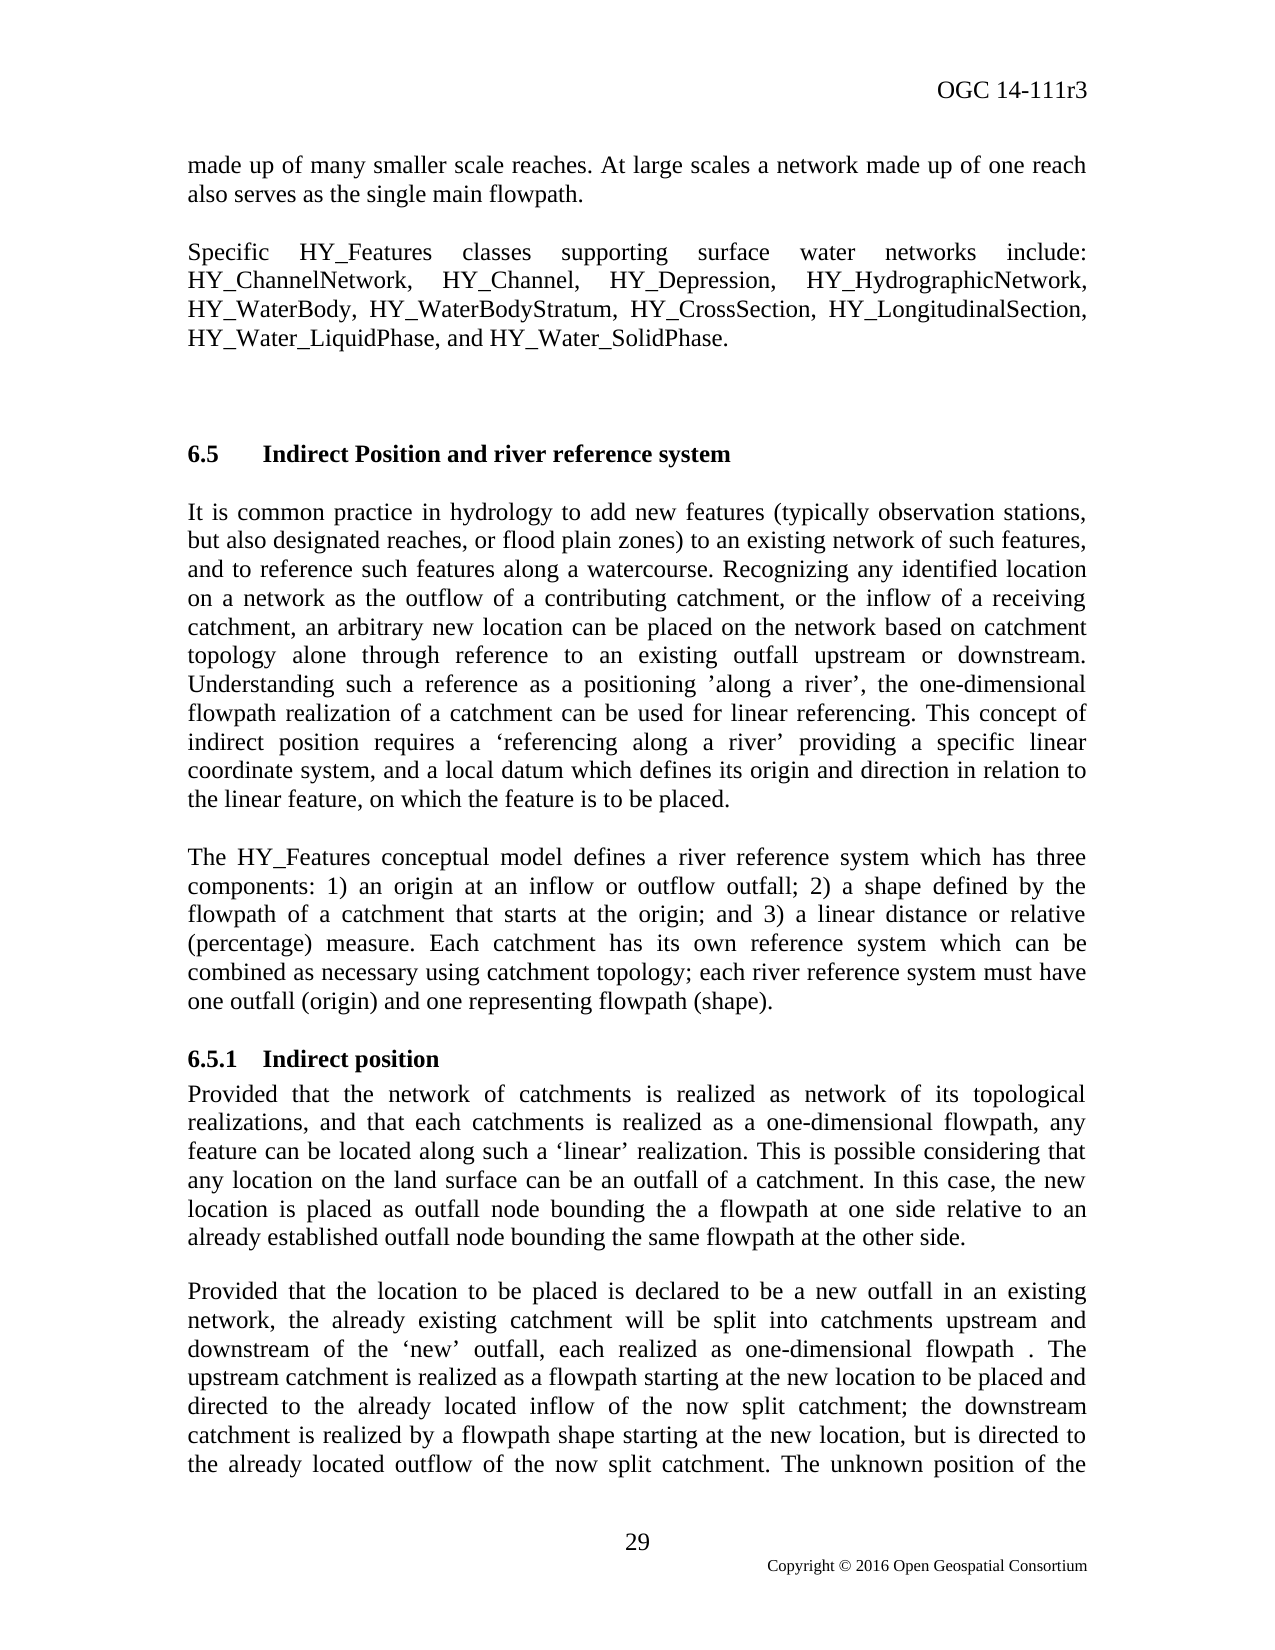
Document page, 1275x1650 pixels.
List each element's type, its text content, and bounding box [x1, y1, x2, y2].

subtitle Indirect position [187, 1044, 1087, 1072]
text It is common practice in hydrology to add new features (typically observation stations, but also designated reaches, or flood plain zones) to an existing network of such features, and to reference such features along a watercourse. Recognizing any identified location on a network as the outflow of a contributing catchment, or the inflow of a receiving catchment, an arbitrary new location can be placed on the network based on catchment topology alone through reference to an existing outfall upstream or downstream. Understanding such a reference as a positioning ’along a river’, the one-dimensional flowpath realization of a catchment can be used for linear referencing. This concept of indirect position requires a ‘referencing along a river’ providing a specific linear coordinate system, and a local datum which defines its origin and direction in relation to the linear feature, on which the feature is to be placed. [187, 497, 1087, 813]
text Provided that the network of catchments is realized as network of its topological realizations, and that each catchments is realized as a one-dimensional flowpath, any feature can be located along such a ‘linear’ realization. This is possible considering that any location on the land surface can be an outfall of a catchment. In this case, the new location is placed as outfall node bounding the a flowpath at one side relative to an already established outfall node bounding the same flowpath at the other side. [187, 1079, 1087, 1251]
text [187, 1276, 1087, 1477]
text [187, 150, 1087, 207]
subtitle Indirect Position and river reference system [187, 439, 1087, 467]
text The HY_Features conceptual model defines a river reference system which has three components: 1) an origin at an inflow or outflow outfall; 2) a shape defined by the flowpath of a catchment that starts at the origin; and 3) a linear distance or relative (percentage) measure. Each catchment has its own reference system which can be combined as necessary using catchment topology; each river reference system must have one outfall (origin) and one representing flowpath (shape). [187, 842, 1087, 1014]
text Specific HY_Features classes supporting surface water networks include: HY_ChannelNetwork, HY_Channel, HY_Depression, HY_HydrographicNetwork, HY_WaterBody, HY_WaterBodyStratum, HY_CrossSection, HY_LongitudinalSection, HY_Water_LiquidPhase, and HY_Water_SolidPhase. [187, 237, 1087, 352]
